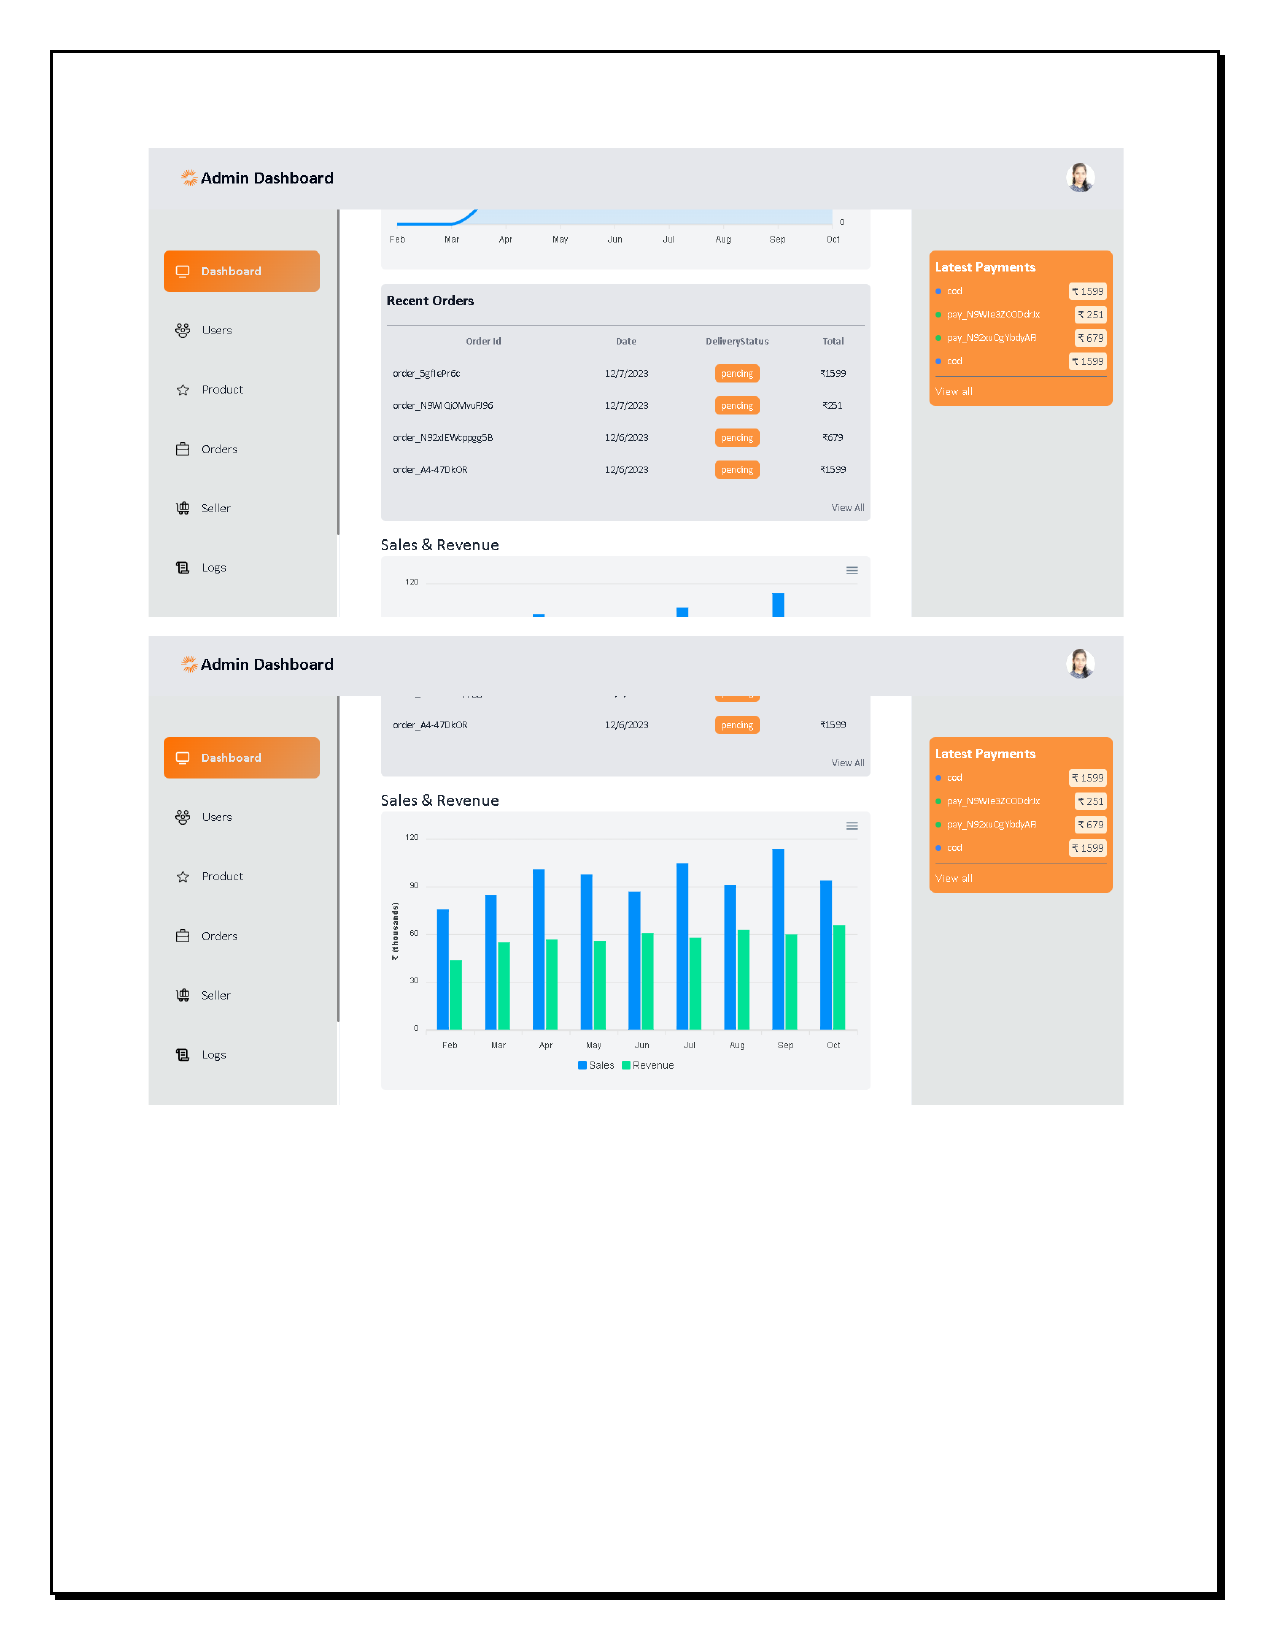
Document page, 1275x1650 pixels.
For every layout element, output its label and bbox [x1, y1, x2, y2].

picture [148, 148, 1124, 617]
picture [148, 636, 1124, 1105]
